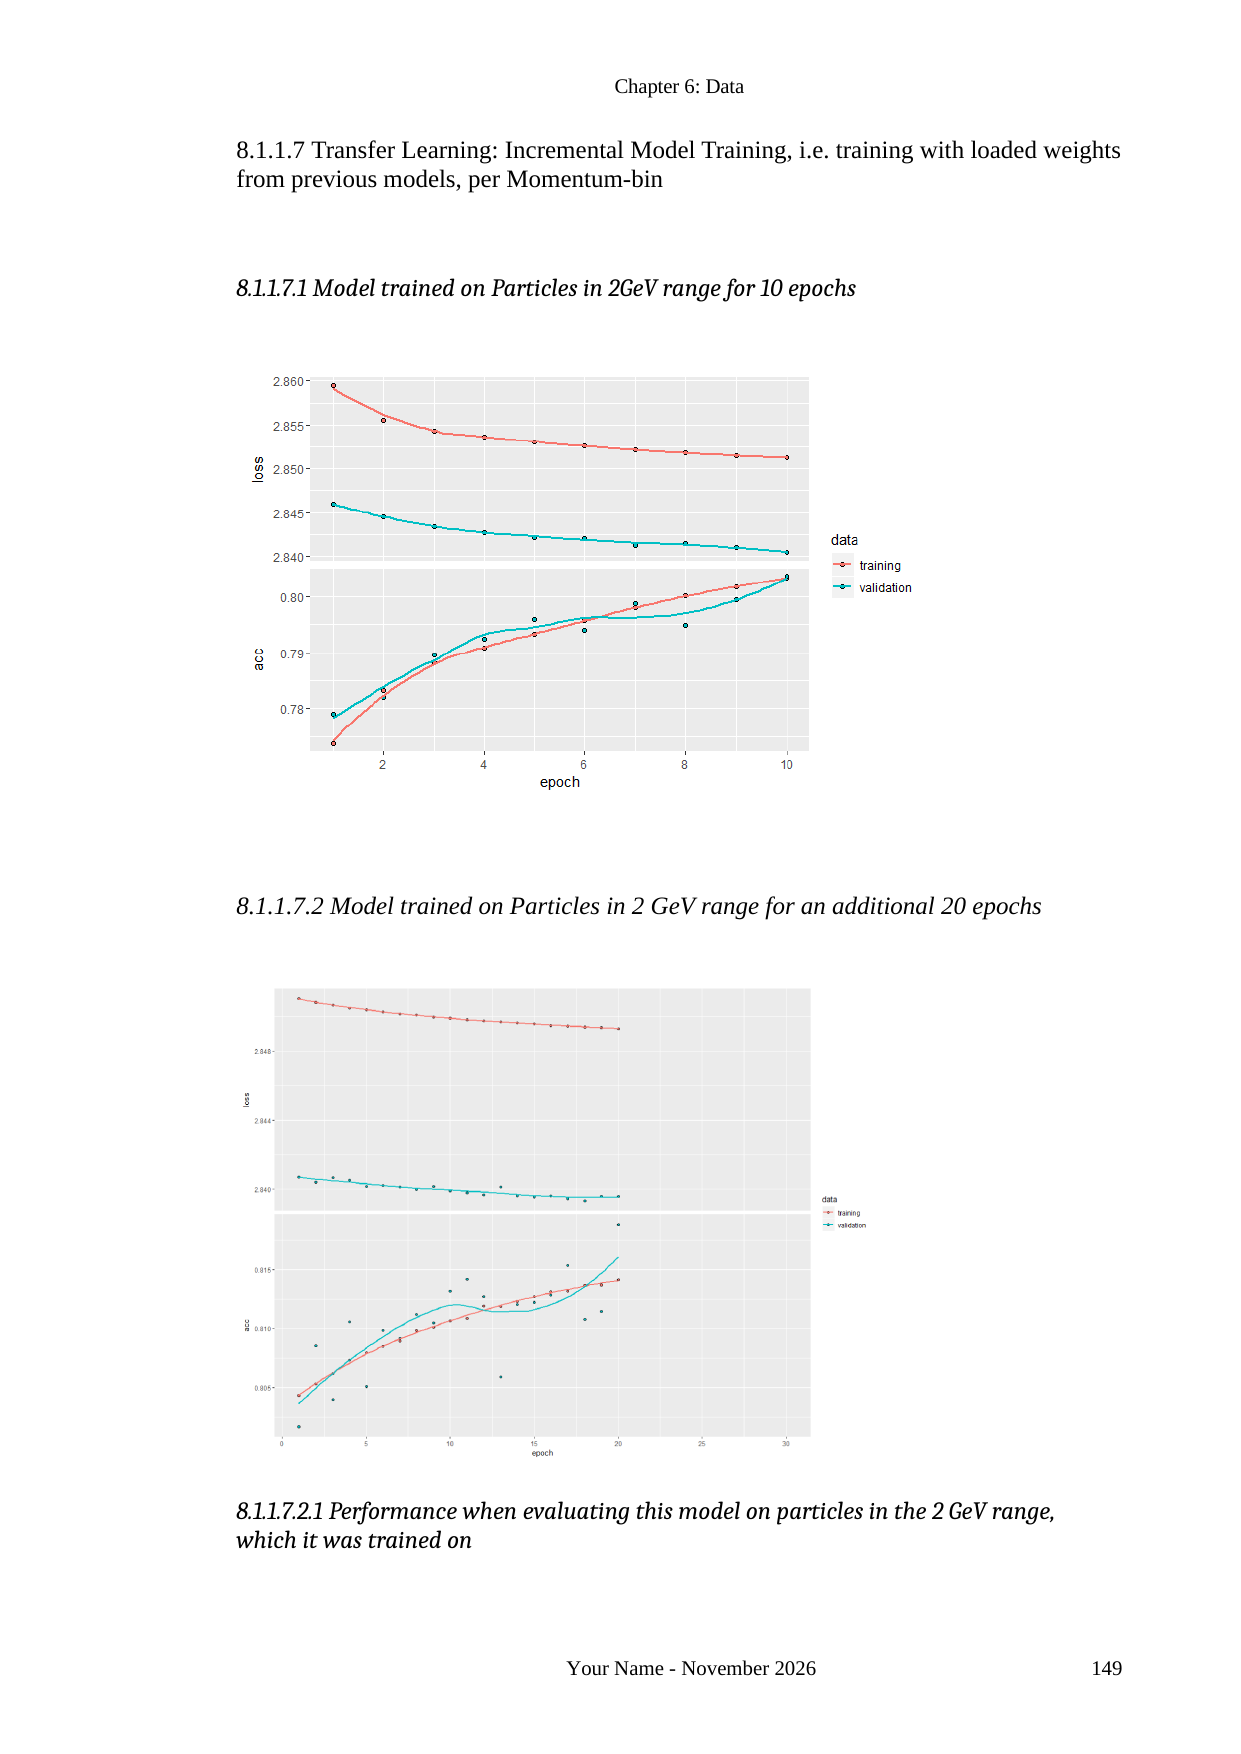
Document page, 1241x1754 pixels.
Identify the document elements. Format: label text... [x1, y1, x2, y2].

picture [236, 987, 872, 1458]
subtitle Model trained on Particles in 2GeV range for 10 epochs [236, 273, 1122, 302]
picture [236, 370, 926, 796]
subtitle Model trained on Particles in 2 GeV range for an additional 20 epochs [236, 891, 1122, 919]
subtitle Performance when evaluating this model on particles in the 2 GeV range, which it was trained on [236, 1497, 1122, 1555]
subtitle Transfer Learning: Incremental Model Training, i.e. training with loaded weights from previous models, per Momentum-bin [236, 135, 1122, 193]
